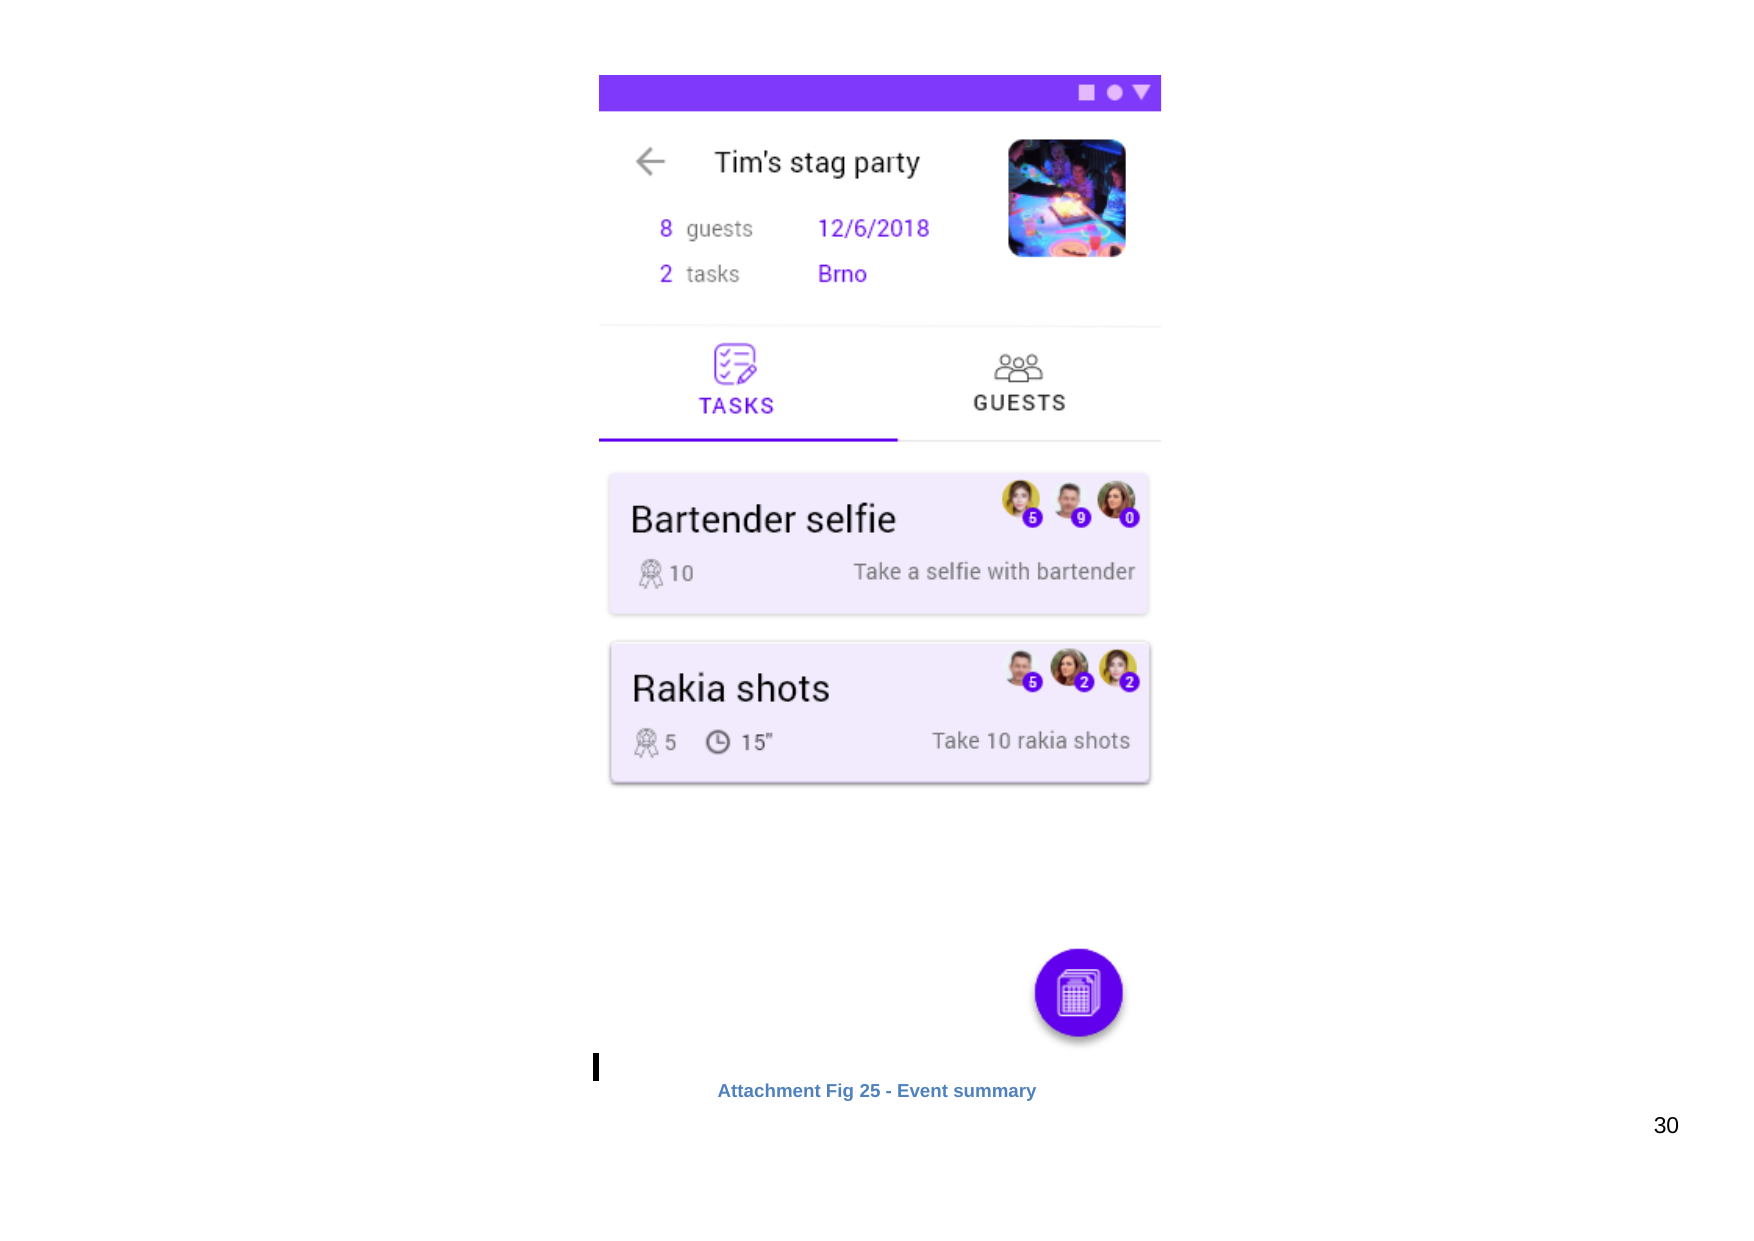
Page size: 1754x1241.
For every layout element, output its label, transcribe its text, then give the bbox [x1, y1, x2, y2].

picture [599, 75, 1162, 1076]
